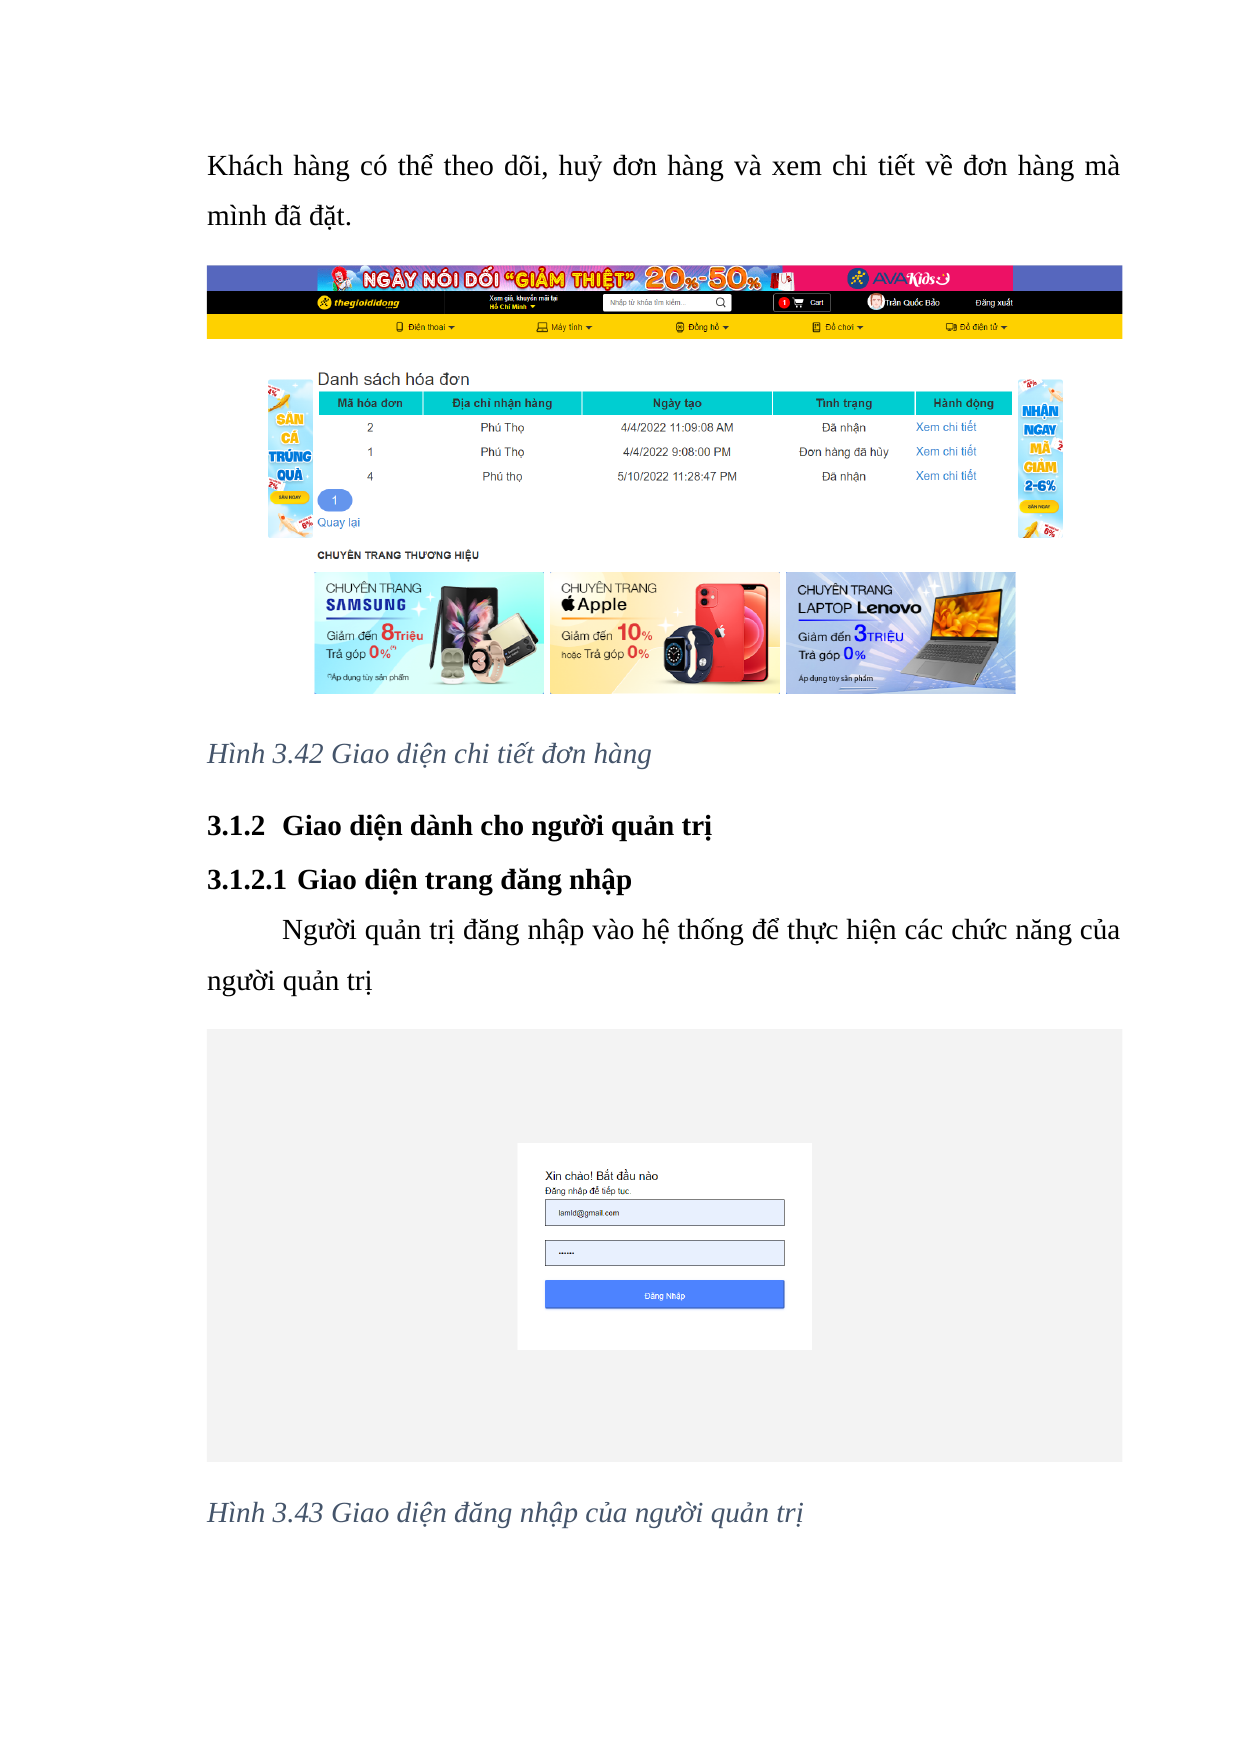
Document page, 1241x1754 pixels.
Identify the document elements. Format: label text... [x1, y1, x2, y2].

picture [206, 1029, 1123, 1462]
text Khách hàng có thể theo dõi, huỷ đơn hàng và xem chi tiết về đơn hàng mà mình đã đặt. [207, 148, 1122, 232]
text Người quản trị đăng nhập vào hệ thống để thực hiện các chức năng của người quản trị [207, 912, 1122, 996]
subtitle Giao diện dành cho người quản trị [207, 808, 1122, 841]
picture [206, 265, 1123, 704]
text Hình 3.11 Giao diện đăng nhập của người quản trị [207, 1495, 1122, 1529]
subtitle Giao diện trang đăng nhập [207, 862, 1122, 896]
text Hình 3.10 Giao diện chi tiết đơn hàng [207, 737, 1122, 770]
